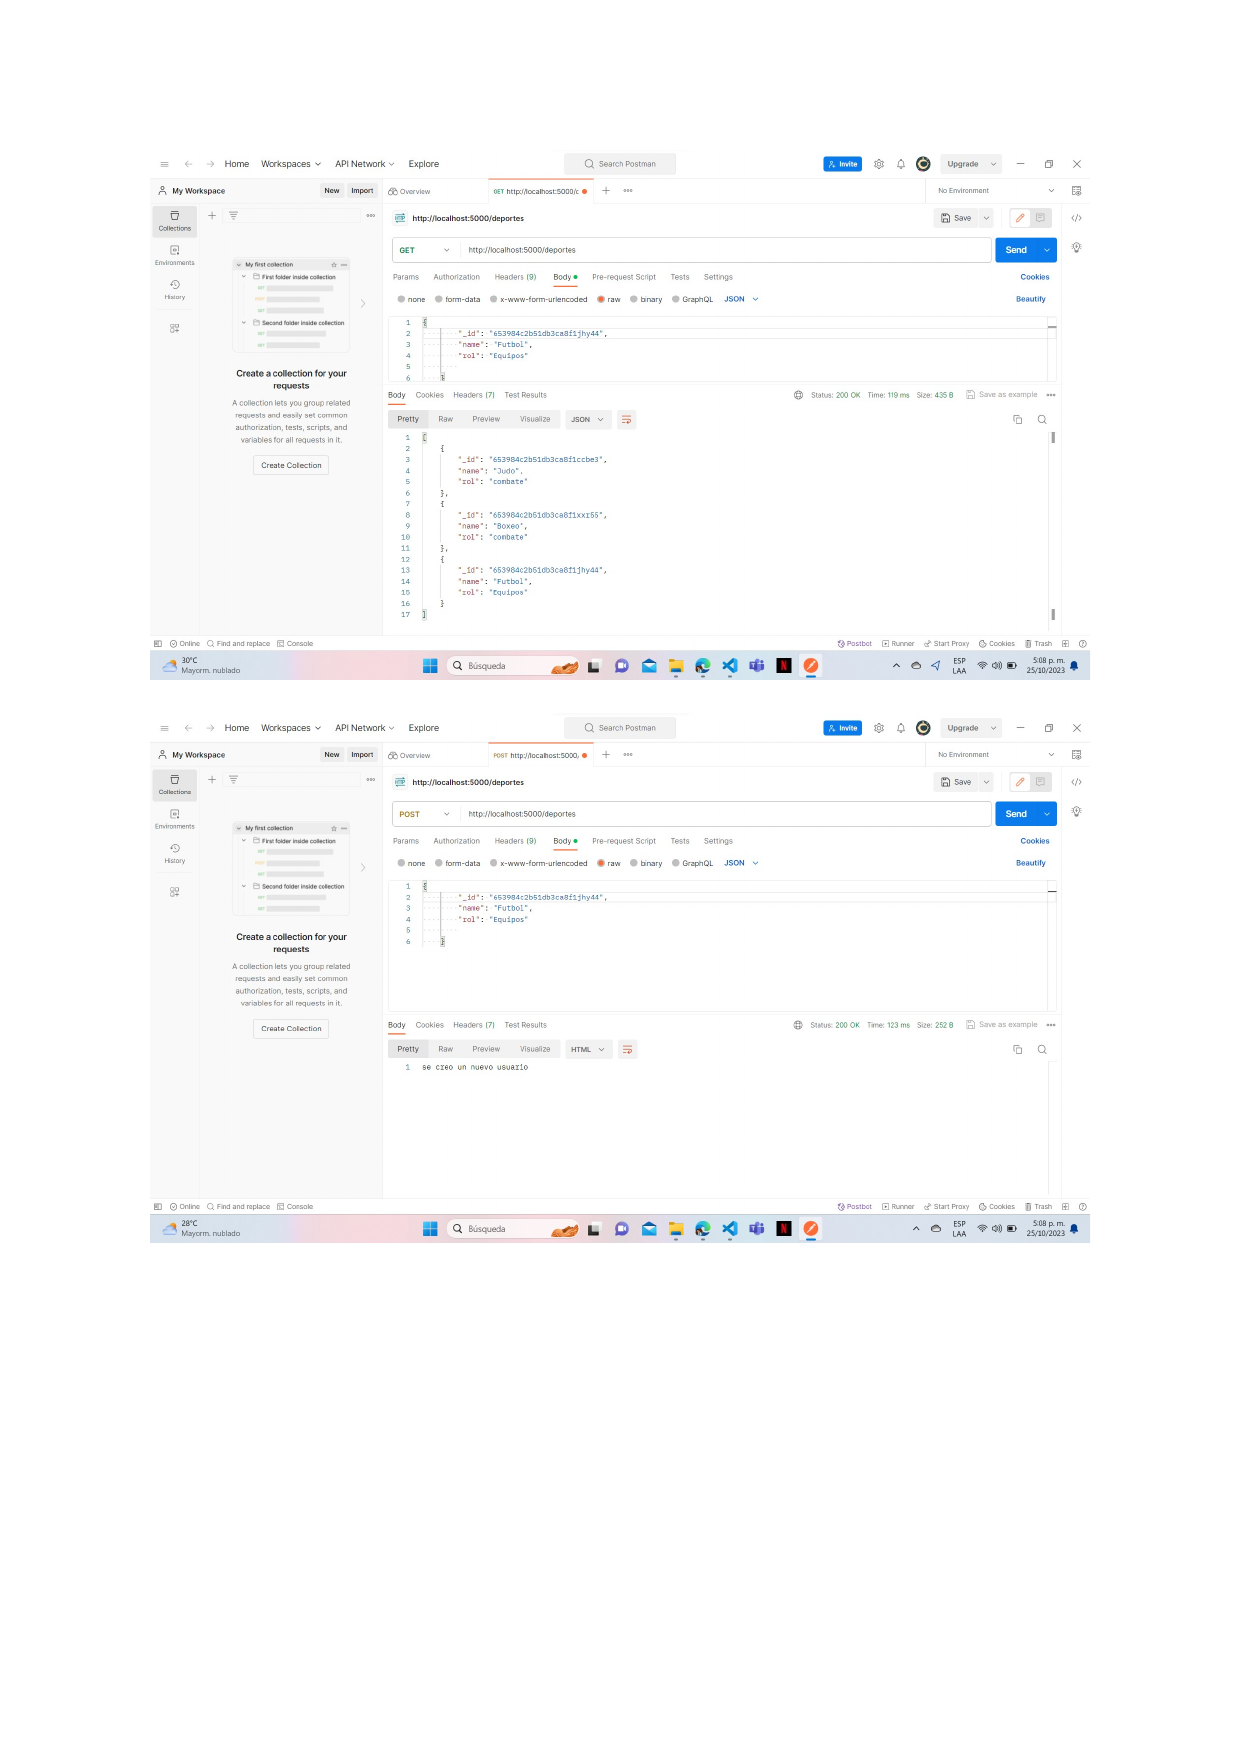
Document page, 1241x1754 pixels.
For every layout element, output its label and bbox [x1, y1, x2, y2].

picture [150, 150, 1091, 680]
picture [150, 713, 1091, 1243]
